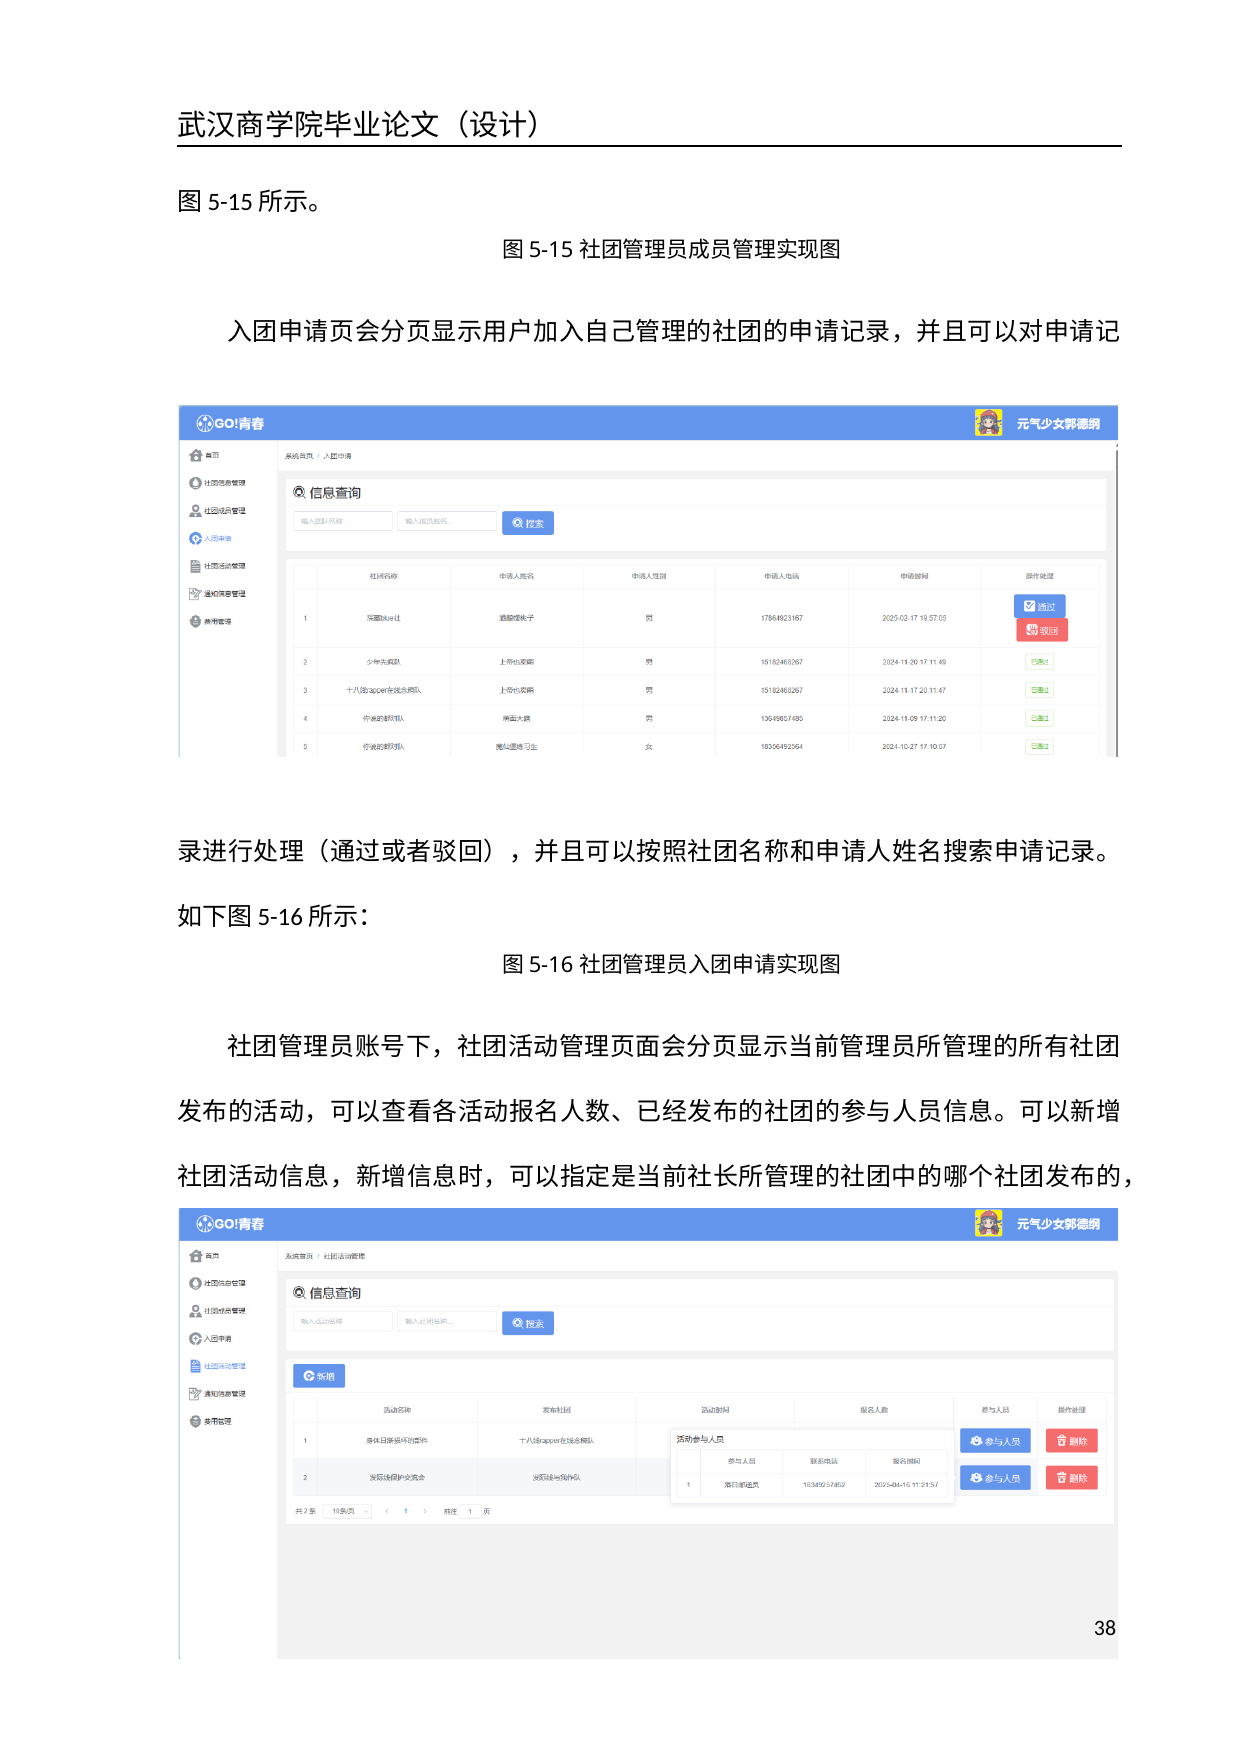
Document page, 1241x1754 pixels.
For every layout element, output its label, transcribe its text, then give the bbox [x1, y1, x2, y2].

text 图 5-15 社团管理员成员管理实现图 [177, 232, 1122, 264]
text 社团管理员账号下，社团活动管理页面会分页显示当前管理员所管理的所有社团发布的活动，可以查看各活动报名人数、已经发布的社团的参与人员信息。可以新增社团活动信息，新增信息时，可以指定是当前社长所管理的社团中的哪个社团发布的，也可以删除指定活动记录，根据社团名称、活动名称搜索活动记录。如图5-17所示: [177, 1012, 1122, 1207]
picture [177, 1208, 1117, 1659]
text 社团管理员身份登录时，成员管理页面会分页显示当前登录账号所管理的社团和该社团成员信息，还可以根据社团名称和用户姓名搜索相关信息以及删除信息。如下图5-15所示。 [177, 167, 1122, 232]
text 图 5-16 社团管理员入团申请实现图 [177, 947, 1122, 979]
picture [177, 405, 1117, 756]
